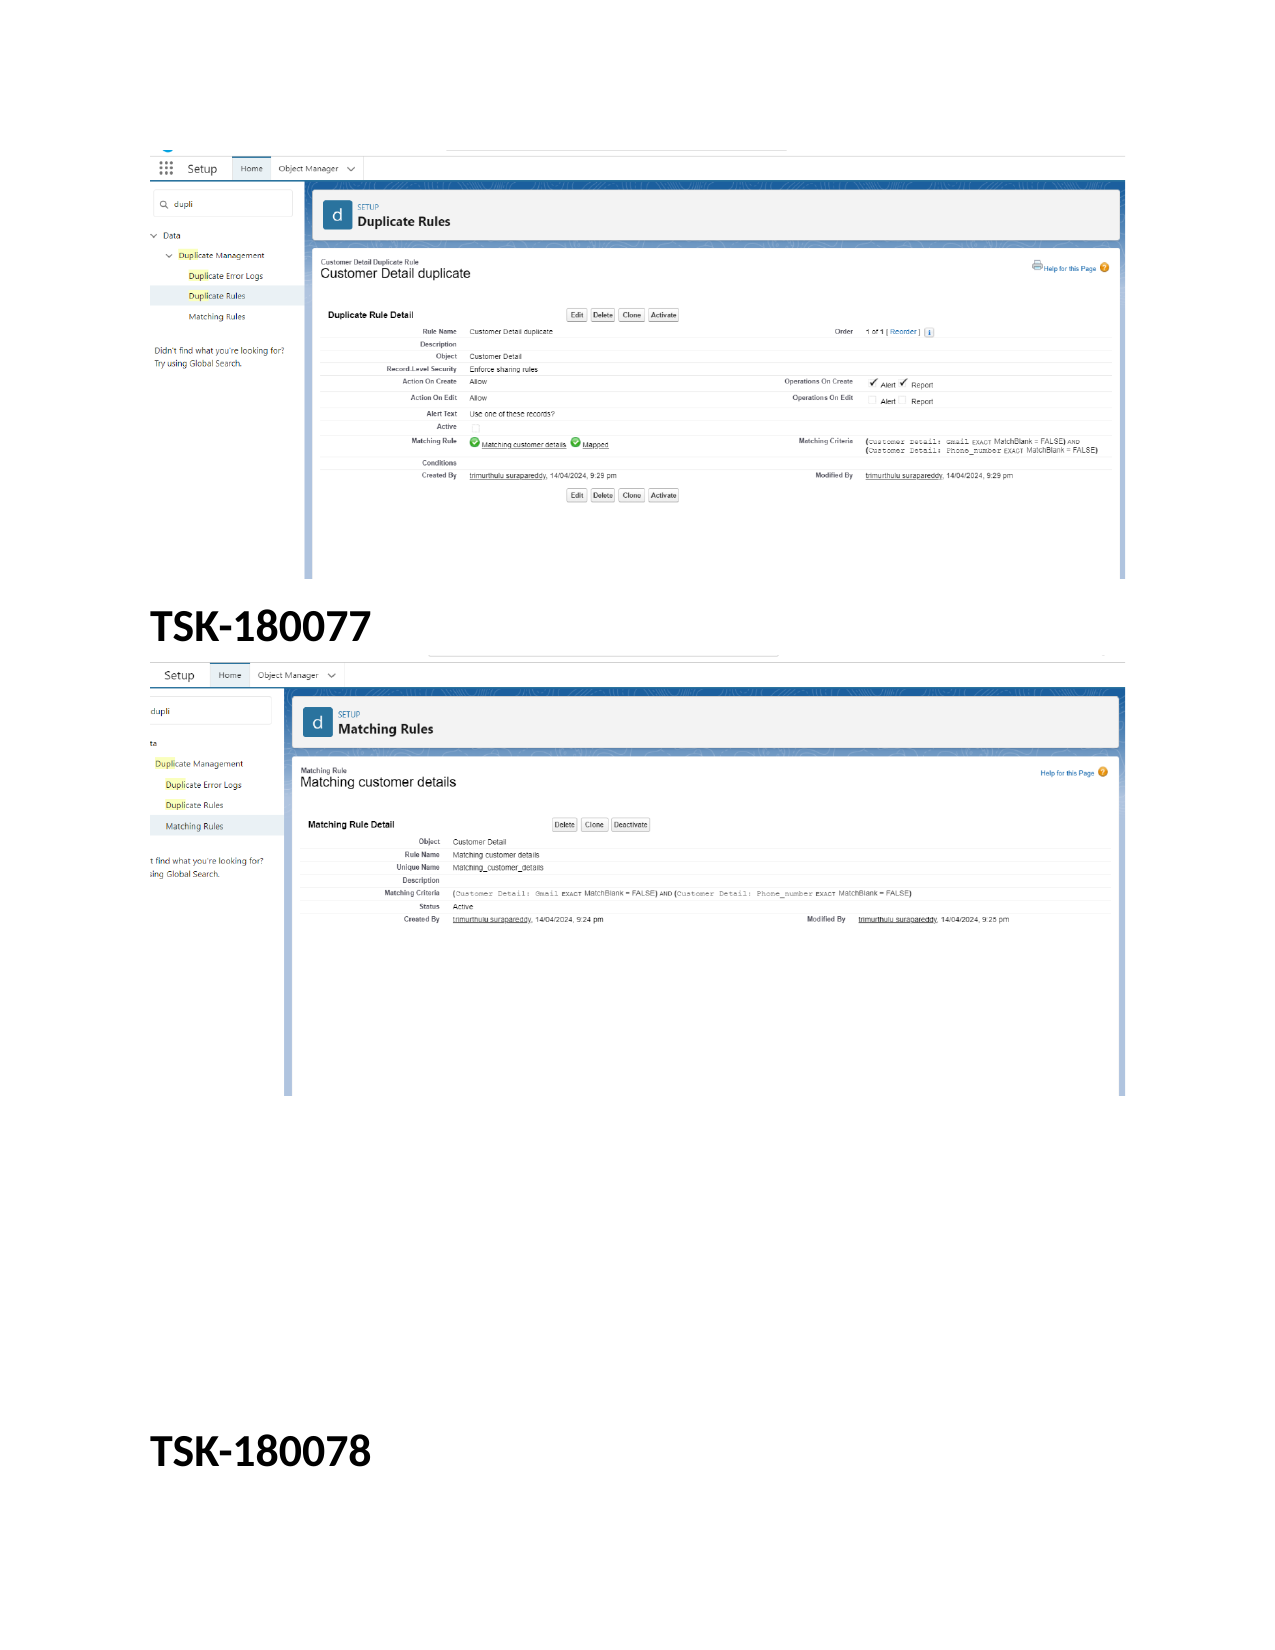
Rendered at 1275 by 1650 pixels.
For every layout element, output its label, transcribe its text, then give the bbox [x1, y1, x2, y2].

picture [150, 655, 1125, 1096]
text TSK-180077 [150, 597, 1125, 655]
text TSK-180078 [150, 1422, 1125, 1478]
picture [150, 150, 1125, 579]
